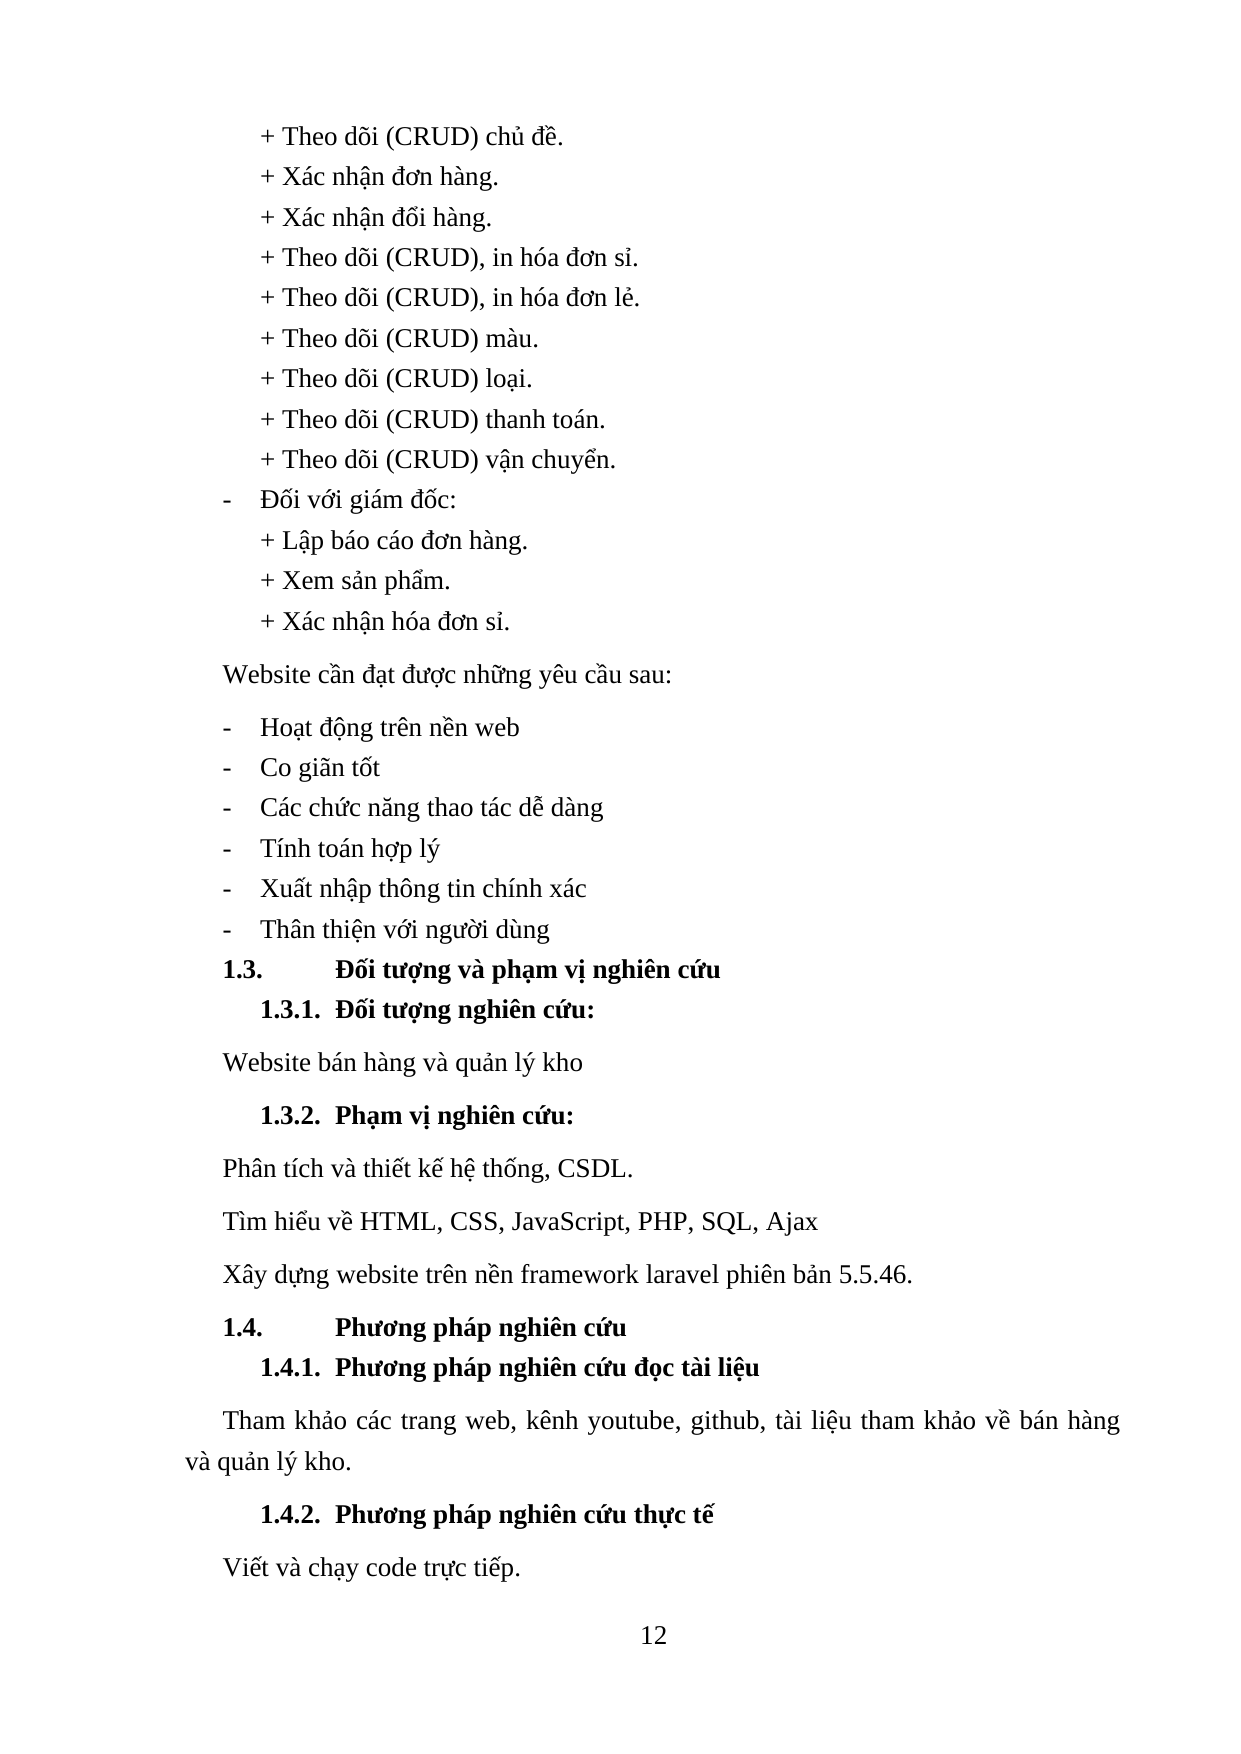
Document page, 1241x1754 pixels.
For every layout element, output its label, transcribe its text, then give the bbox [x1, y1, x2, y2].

list + Theo dõi (CRUD), in hóa đơn lẻ. [260, 281, 1122, 313]
list + Xác nhận đơn hàng. [260, 160, 1122, 191]
list Đối với giám đốc: [185, 483, 1122, 515]
list Đối tượng và phạm vị nghiên cứu [185, 953, 1122, 984]
list + Theo dõi (CRUD) chủ đề. [260, 120, 1122, 151]
text Website bán hàng và quản lý kho [185, 1046, 1122, 1078]
list Xuất nhập thông tin chính xác [185, 872, 1122, 903]
text Xây dựng website trên nền framework laravel phiên bản 5.5.46. [185, 1258, 1122, 1289]
list Thân thiện với người dùng [185, 913, 1122, 944]
list Phạm vị nghiên cứu: [260, 1099, 1122, 1131]
list Phương pháp nghiên cứu thực tế [260, 1498, 1122, 1529]
list + Theo dõi (CRUD) màu. [260, 322, 1122, 353]
list + Theo dõi (CRUD), in hóa đơn sỉ. [260, 241, 1122, 272]
text Tìm hiểu về HTML, CSS, JavaScript, PHP, SQL, Ajax [185, 1205, 1122, 1236]
list Phương pháp nghiên cứu đọc tài liệu [260, 1351, 1122, 1383]
text Phân tích và thiết kế hệ thống, CSDL. [185, 1152, 1122, 1183]
text Website cần đạt được những yêu cầu sau: [185, 658, 1122, 689]
text Tham khảo các trang web, kênh youtube, github, tài liệu tham khảo về bán hàng và quản lý kho. [185, 1404, 1122, 1476]
list + Theo dõi (CRUD) vận chuyển. [260, 443, 1122, 474]
list Co giãn tốt [185, 751, 1122, 782]
list + Lập báo cáo đơn hàng. [260, 524, 1122, 555]
list + Theo dõi (CRUD) loại. [260, 362, 1122, 393]
list + Xác nhận hóa đơn sỉ. [260, 605, 1122, 636]
list + Theo dõi (CRUD) thanh toán. [260, 403, 1122, 434]
list Tính toán hợp lý [185, 832, 1122, 863]
list Hoạt động trên nền web [185, 711, 1122, 742]
list Các chức năng thao tác dễ dàng [185, 791, 1122, 823]
text Viết và chạy code trực tiếp. [185, 1551, 1122, 1582]
list + Xác nhận đổi hàng. [260, 201, 1122, 232]
list + Xem sản phẩm. [260, 564, 1122, 596]
list Đối tượng nghiên cứu: [260, 993, 1122, 1025]
list Phương pháp nghiên cứu [185, 1311, 1122, 1342]
